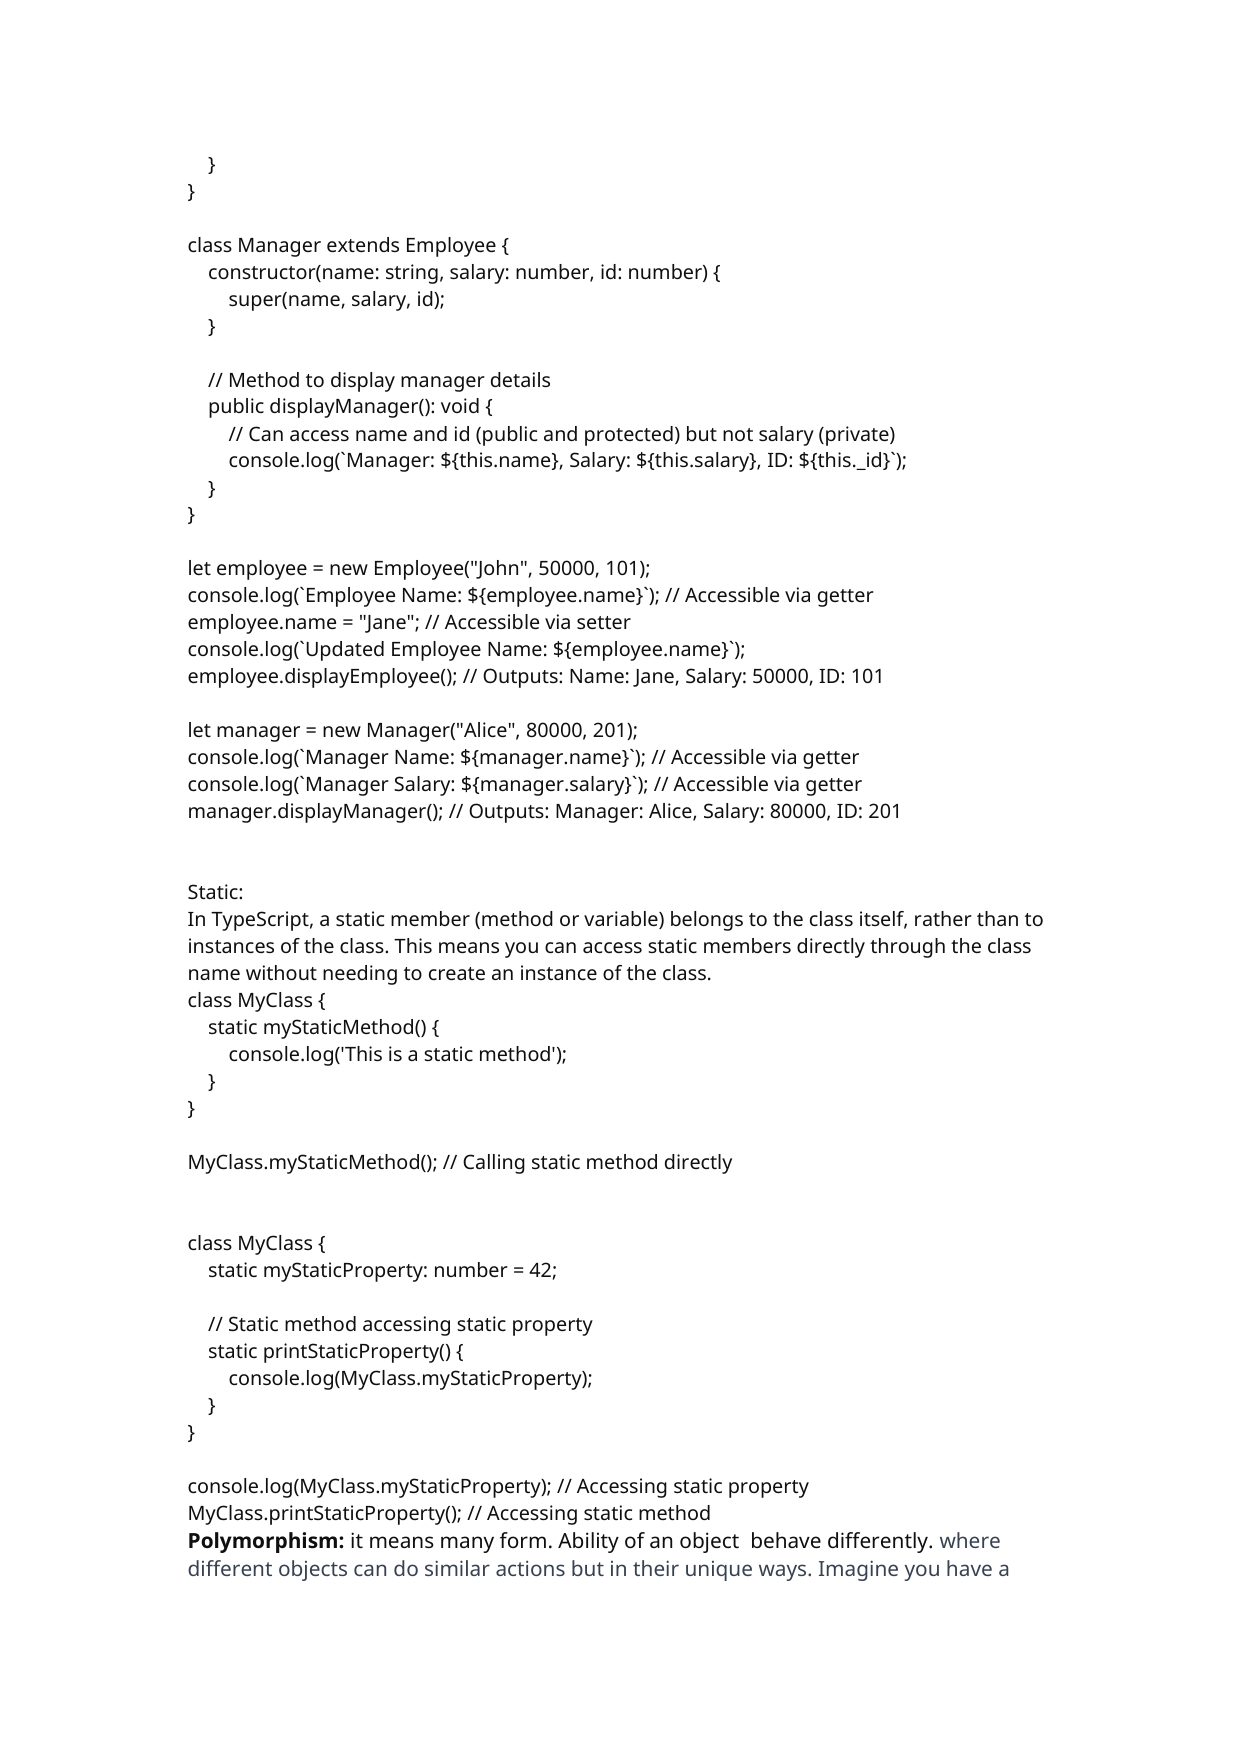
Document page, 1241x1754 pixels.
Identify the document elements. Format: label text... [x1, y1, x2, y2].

text console.log(`Employee Name: ${employee.name}`); // Accessible via getter [187, 582, 1053, 609]
text super(name, salary, id); [187, 285, 1053, 312]
text class MyClass { [187, 986, 1053, 1013]
text console.log(MyClass.myStaticProperty); // Accessing static property [187, 1472, 1053, 1499]
text console.log(`Manager Salary: ${manager.salary}`); // Accessible via getter [187, 771, 1053, 797]
text } [187, 1391, 1053, 1418]
text constructor(name: string, salary: number, id: number) { [187, 258, 1053, 285]
text public displayManager(): void { [187, 393, 1053, 420]
text // Static method accessing static property [187, 1310, 1053, 1337]
text console.log(MyClass.myStaticProperty); [187, 1364, 1053, 1391]
text employee.name = "Jane"; // Accessible via setter [187, 609, 1053, 636]
text employee.displayEmployee(); // Outputs: Name: Jane, Salary: 50000, ID: 101 [187, 663, 1053, 689]
text class Manager extends Employee { [187, 231, 1053, 258]
text } [187, 1418, 1053, 1445]
text } [187, 501, 1053, 528]
text manager.displayManager(); // Outputs: Manager: Alice, Salary: 80000, ID: 201 [187, 797, 1053, 824]
text In TypeScript, a static member (method or variable) belongs to the class itself, rather than to instances of the class. This means you can access static members directly through the class name without needing to create an instance of the class. [187, 905, 1053, 986]
text static myStaticMethod() { [187, 1013, 1053, 1040]
text console.log(`Updated Employee Name: ${employee.name}`); [187, 636, 1053, 663]
text console.log('This is a static method'); [187, 1040, 1053, 1067]
text MyClass.printStaticProperty(); // Accessing static method [187, 1499, 1053, 1526]
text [187, 1526, 1053, 1583]
text MyClass.myStaticMethod(); // Calling static method directly [187, 1148, 1053, 1175]
text // Can access name and id (public and protected) but not salary (private) [187, 420, 1053, 447]
text } [187, 312, 1053, 339]
text console.log(`Manager: ${this.name}, Salary: ${this.salary}, ID: ${this._id}`); [187, 447, 1053, 474]
text static printStaticProperty() { [187, 1337, 1053, 1364]
text console.log(`Manager Name: ${manager.name}`); // Accessible via getter [187, 743, 1053, 771]
text Static: [187, 878, 1053, 905]
text static myStaticProperty: number = 42; [187, 1256, 1053, 1283]
text } [187, 177, 1053, 204]
text } [187, 150, 1053, 177]
text } [187, 1067, 1053, 1094]
text let manager = new Manager("Alice", 80000, 201); [187, 717, 1053, 743]
text // Method to display manager details [187, 366, 1053, 393]
text } [187, 1094, 1053, 1121]
text } [187, 474, 1053, 501]
text let employee = new Employee("John", 50000, 101); [187, 555, 1053, 582]
text class MyClass { [187, 1229, 1053, 1256]
